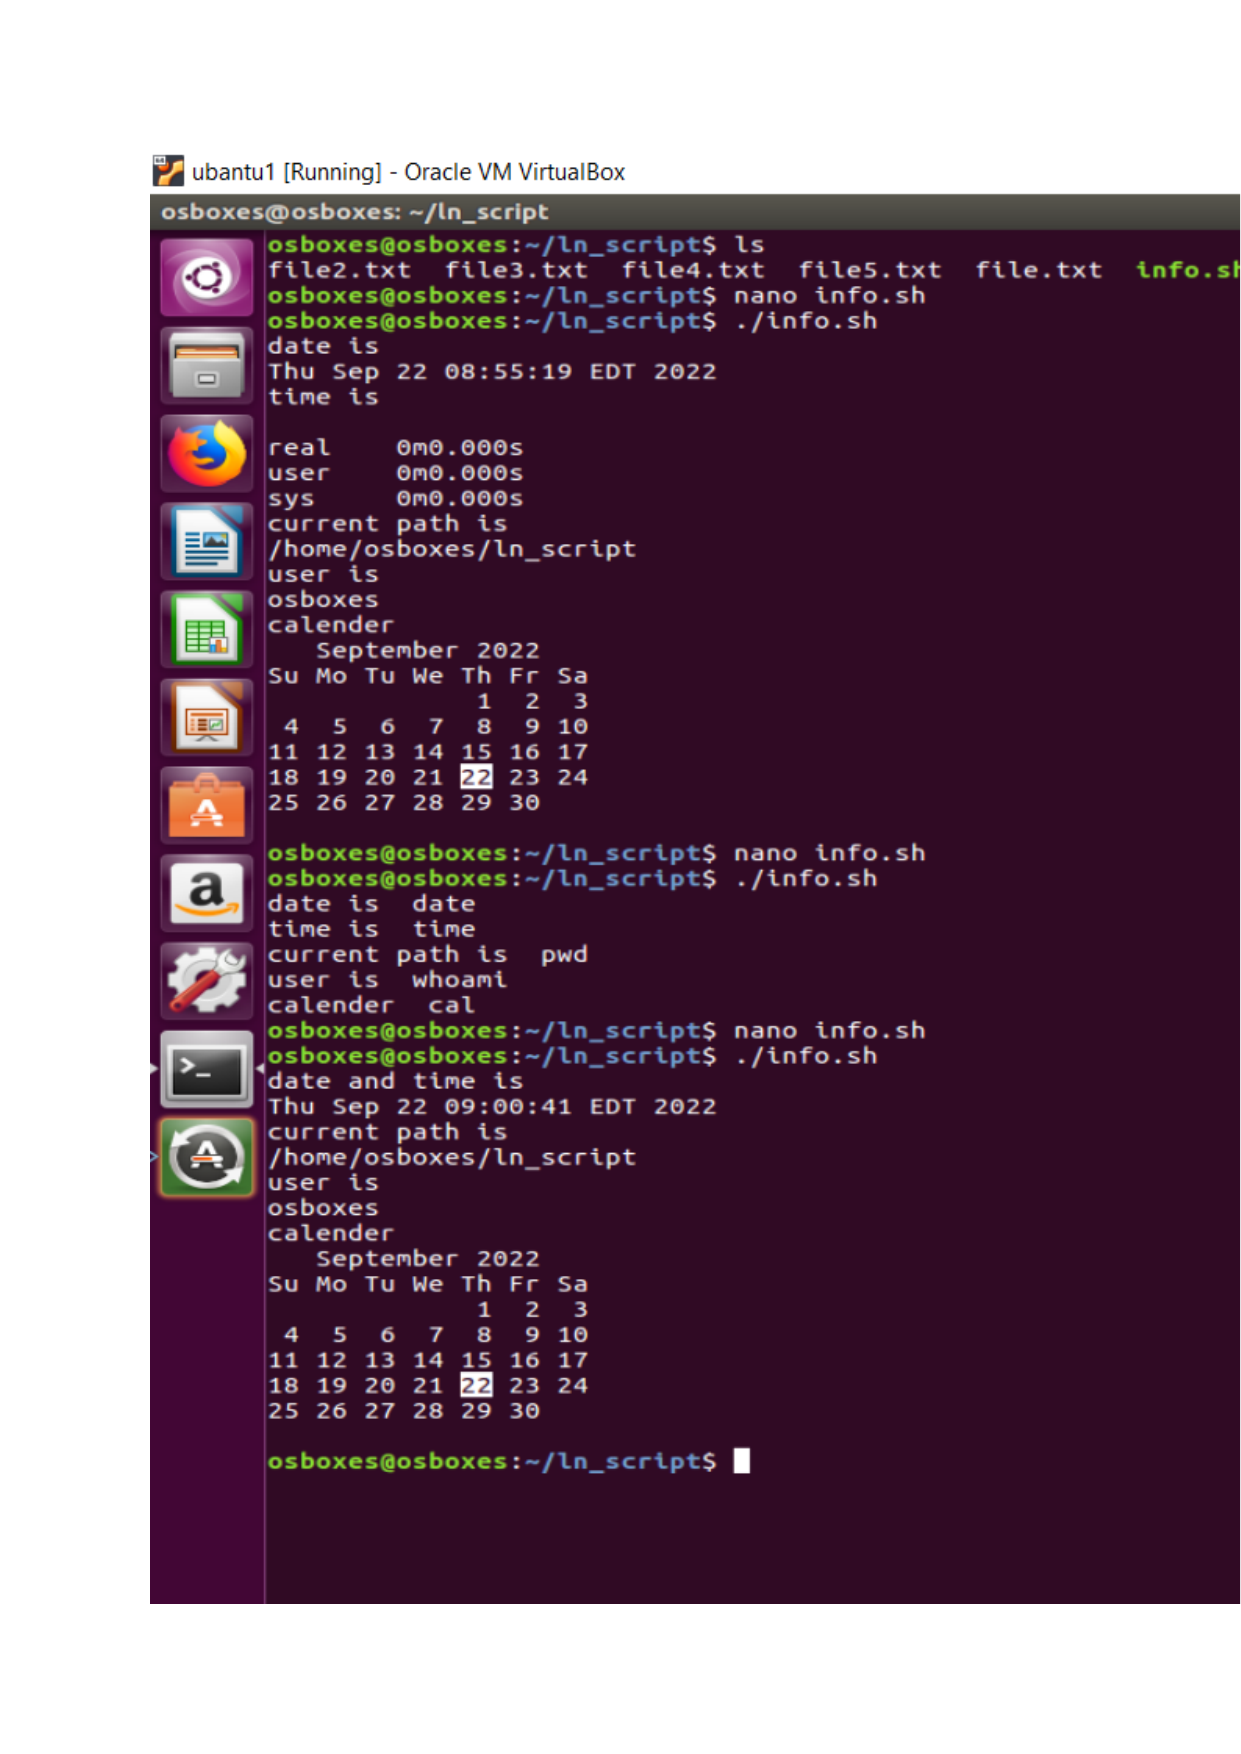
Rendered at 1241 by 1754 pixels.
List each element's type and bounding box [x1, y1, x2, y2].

picture [150, 150, 1241, 1604]
